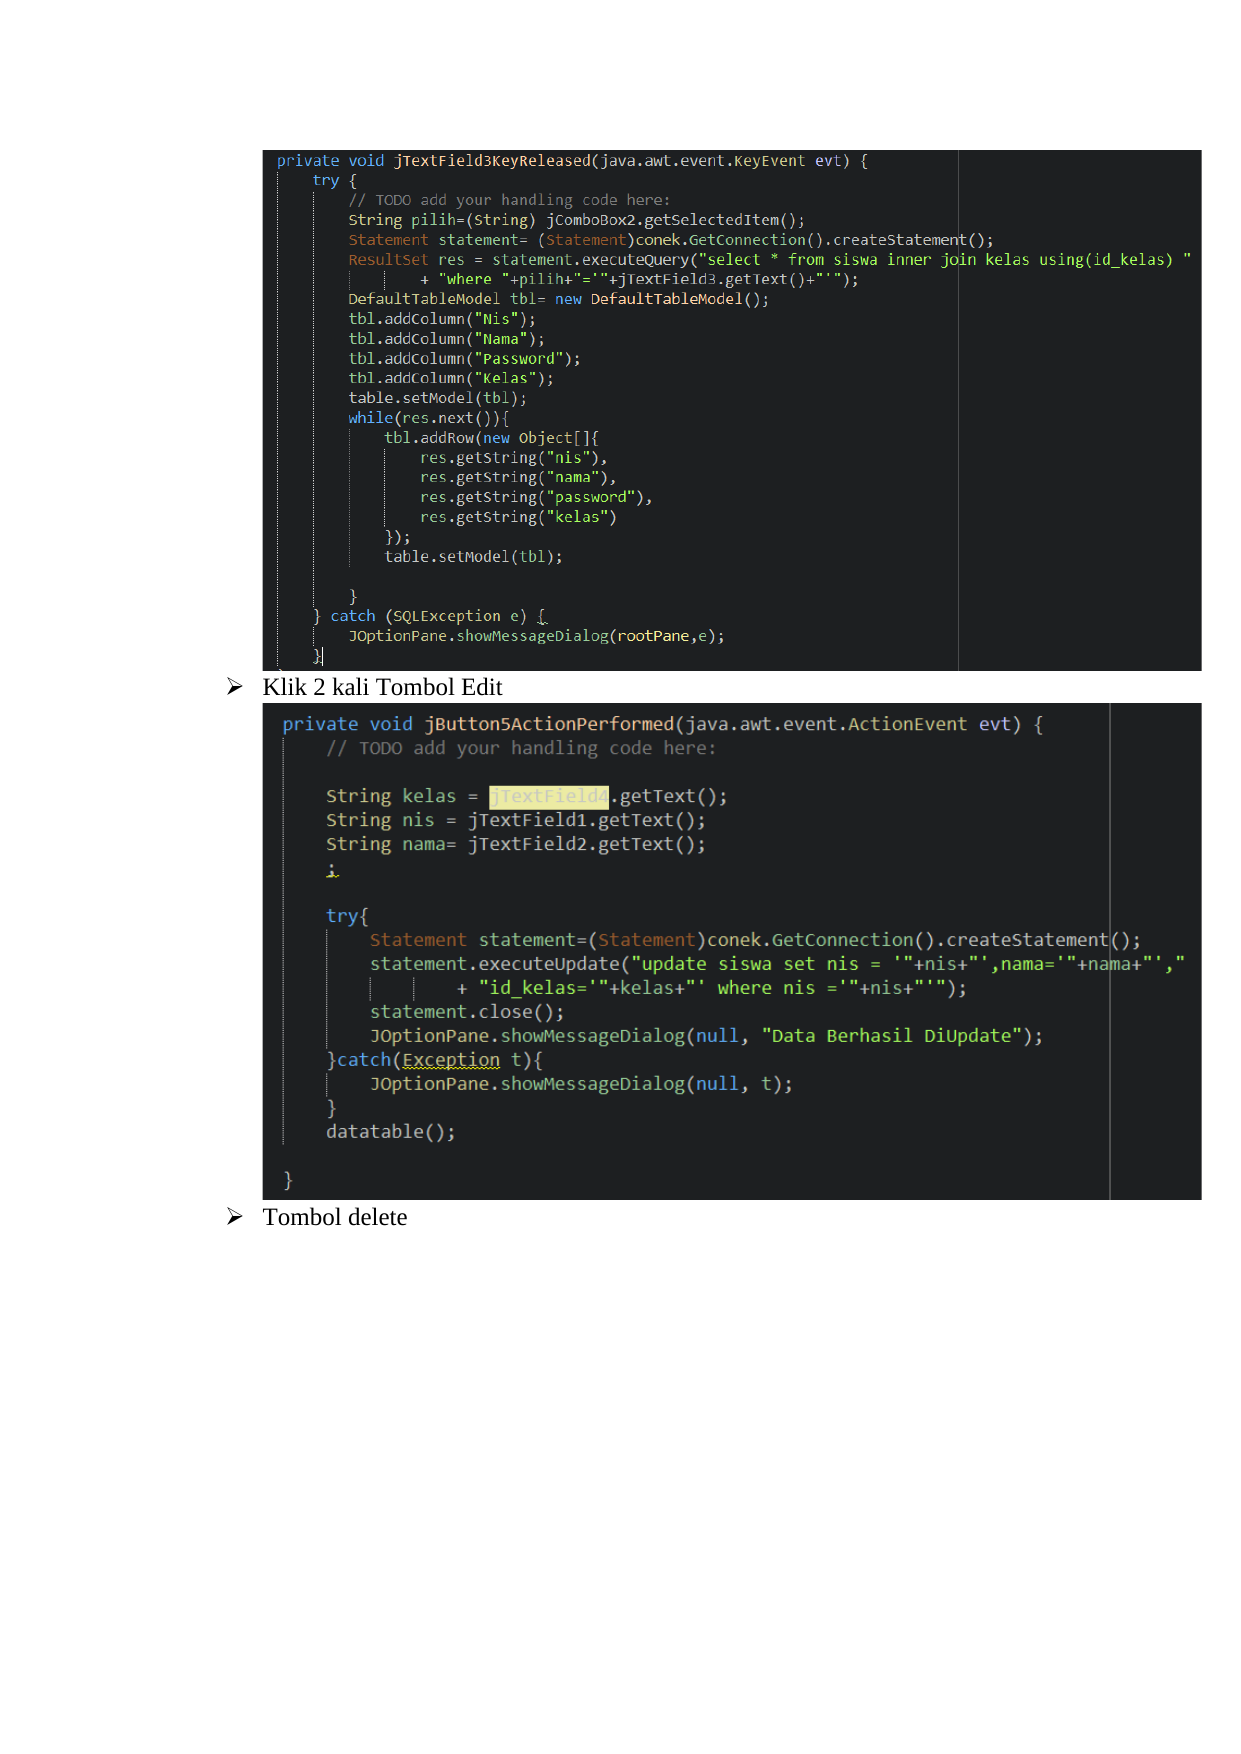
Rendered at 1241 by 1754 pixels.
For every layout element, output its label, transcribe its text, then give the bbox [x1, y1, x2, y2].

list Klik 2 kali Tombol Edit [225, 672, 1090, 701]
picture [262, 703, 1202, 1200]
picture [262, 150, 1202, 671]
list Tombol delete [225, 1202, 1090, 1230]
